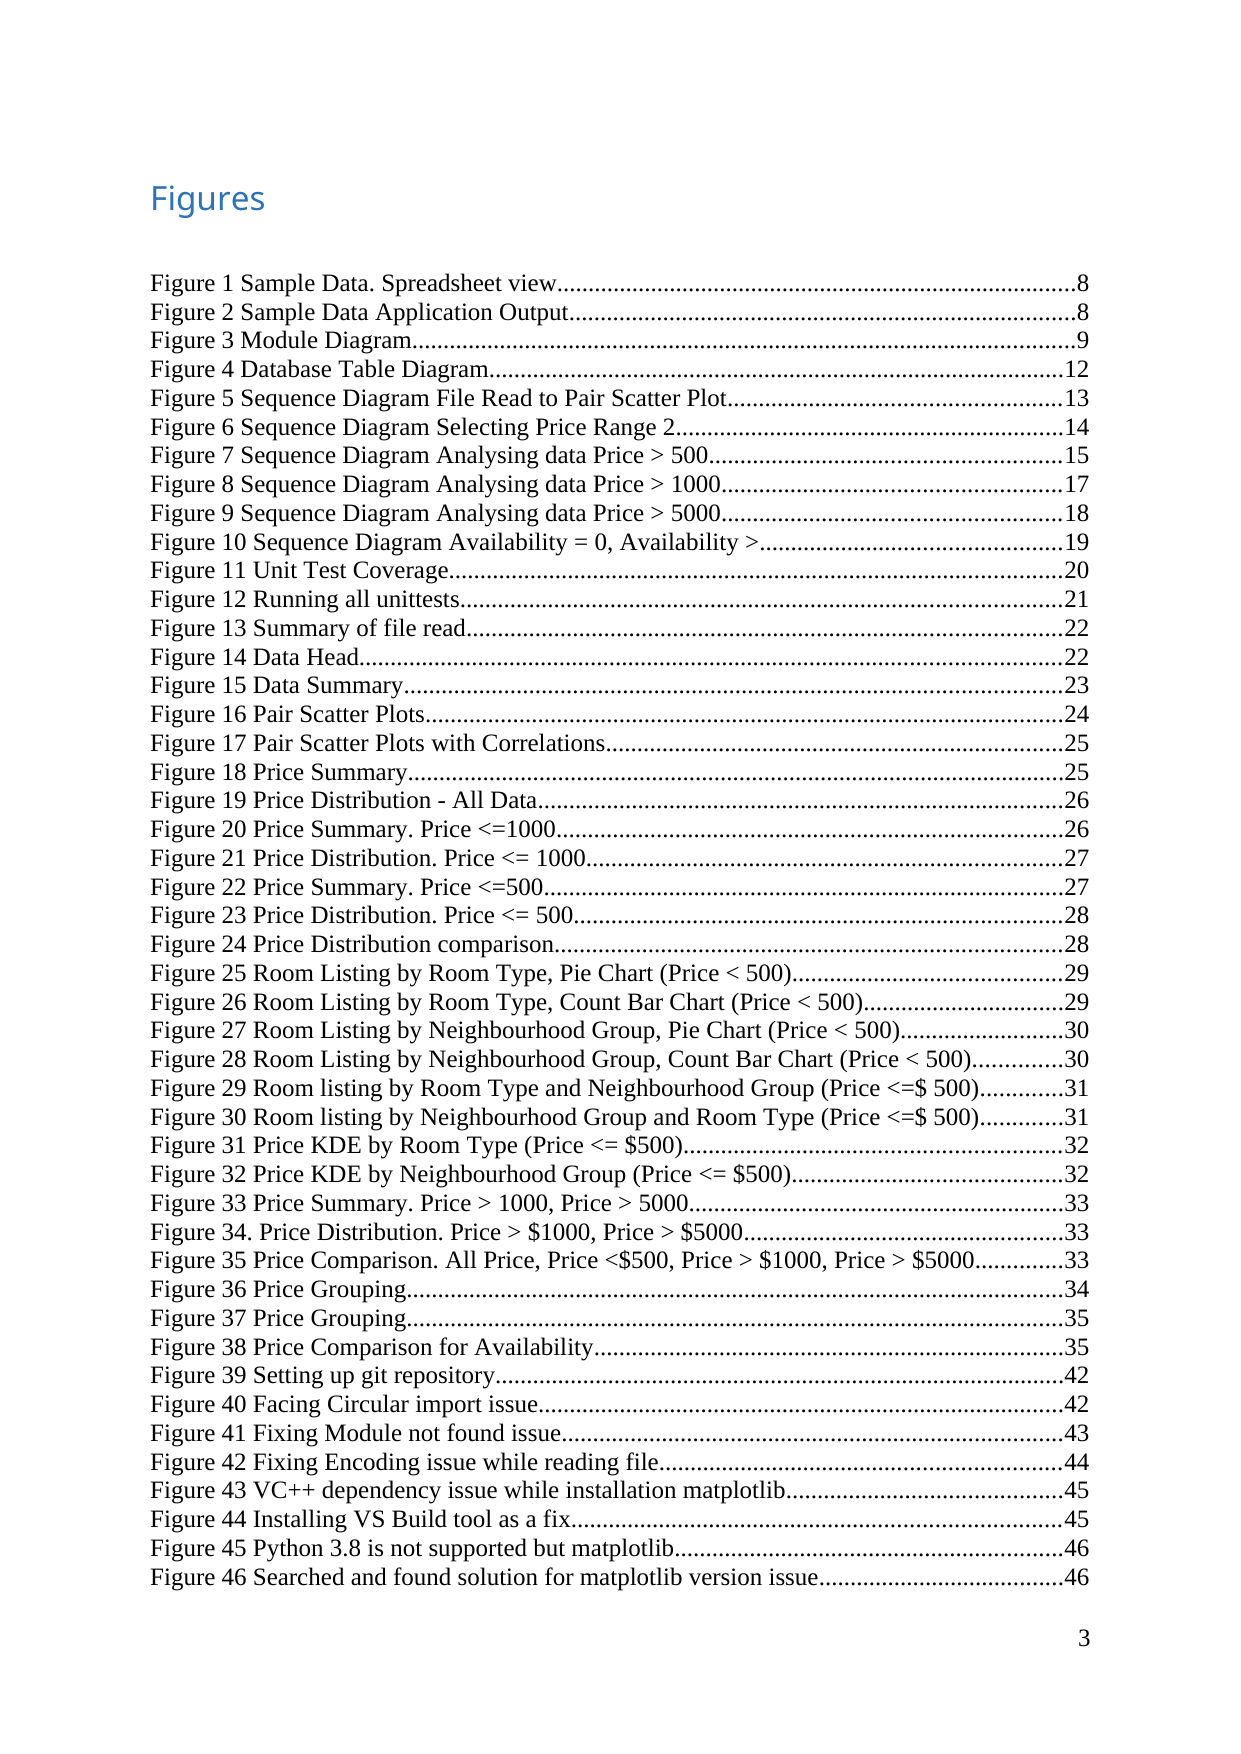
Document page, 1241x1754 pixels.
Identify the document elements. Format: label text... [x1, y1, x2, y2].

text Figure 7 Sequence Diagram Analysing data Price > 500 15 [150, 441, 1090, 469]
text Figure 30 Room listing by Neighbourhood Group and Room Type (Price <=$ 500) 31 [150, 1102, 1090, 1131]
text Figure 18 Price Summary 25 [150, 757, 1090, 786]
text Figure 17 Pair Scatter Plots with Correlations 25 [150, 728, 1090, 757]
text Figure 10 Sequence Diagram Availability = 0, Availability > 19 [150, 527, 1090, 556]
text Figure 15 Data Summary 23 [150, 671, 1090, 699]
text Figure 39 Setting up git repository 42 [150, 1361, 1090, 1389]
text Figure 41 Fixing Module not found issue 43 [150, 1418, 1090, 1447]
text Figure 42 Fixing Encoding issue while reading file 44 [150, 1447, 1090, 1476]
text Figure 16 Pair Scatter Plots 24 [150, 699, 1090, 728]
text Figure 5 Sequence Diagram File Read to Pair Scatter Plot 13 [150, 383, 1090, 412]
text Figure 1 Sample Data. Spreadsheet view 8 [150, 268, 1090, 297]
text Figure 2 Sample Data Application Output 8 [150, 297, 1090, 326]
text Figure 21 Price Distribution. Price <= 1000 27 [150, 843, 1090, 872]
text Figure 12 Running all unittests 21 [150, 584, 1090, 613]
text Figure 36 Price Grouping 34 [150, 1274, 1090, 1303]
text Figure 32 Price KDE by Neighbourhood Group (Price <= $500) 32 [150, 1159, 1090, 1188]
text Figure 6 Sequence Diagram Selecting Price Range 2 14 [150, 412, 1090, 441]
text Figure 45 Python 3.8 is not supported but matplotlib 46 [150, 1533, 1090, 1562]
text Figure 40 Facing Circular import issue 42 [150, 1389, 1090, 1418]
text Figure 28 Room Listing by Neighbourhood Group, Count Bar Chart (Price < 500) 30 [150, 1044, 1090, 1073]
text Figure 14 Data Head 22 [150, 642, 1090, 671]
text Figure 13 Summary of file read 22 [150, 613, 1090, 642]
text Figure 35 Price Comparison. All Price, Price <$500, Price > $1000, Price > $5000 33 [150, 1246, 1090, 1274]
text Figure 43 VC++ dependency issue while installation matplotlib 45 [150, 1476, 1090, 1504]
text Figure 31 Price KDE by Room Type (Price <= $500) 32 [150, 1131, 1090, 1159]
subtitle Figures [150, 175, 1090, 220]
text Figure 9 Sequence Diagram Analysing data Price > 5000 18 [150, 498, 1090, 527]
text Figure 29 Room listing by Room Type and Neighbourhood Group (Price <=$ 500) 31 [150, 1073, 1090, 1102]
text Figure 25 Room Listing by Room Type, Pie Chart (Price < 500) 29 [150, 958, 1090, 987]
text Figure 22 Price Summary. Price <=500 27 [150, 872, 1090, 901]
text Figure 8 Sequence Diagram Analysing data Price > 1000 17 [150, 469, 1090, 498]
text Figure 27 Room Listing by Neighbourhood Group, Pie Chart (Price < 500) 30 [150, 1016, 1090, 1044]
text Figure 34. Price Distribution. Price > $1000, Price > $5000 33 [150, 1217, 1090, 1246]
text Figure 38 Price Comparison for Availability 35 [150, 1332, 1090, 1361]
text Figure 23 Price Distribution. Price <= 500 28 [150, 901, 1090, 929]
text Figure 37 Price Grouping 35 [150, 1303, 1090, 1332]
text Figure 19 Price Distribution - All Data 26 [150, 786, 1090, 814]
text Figure 11 Unit Test Coverage 20 [150, 556, 1090, 584]
text Figure 33 Price Summary. Price > 1000, Price > 5000 33 [150, 1188, 1090, 1217]
text Figure 46 Searched and found solution for matplotlib version issue 46 [150, 1562, 1090, 1591]
text Figure 44 Installing VS Build tool as a fix 45 [150, 1504, 1090, 1533]
text Figure 20 Price Summary. Price <=1000 26 [150, 814, 1090, 843]
text Figure 26 Room Listing by Room Type, Count Bar Chart (Price < 500) 29 [150, 987, 1090, 1016]
text Figure 24 Price Distribution comparison 28 [150, 929, 1090, 958]
text Figure 4 Database Table Diagram 12 [150, 354, 1090, 383]
text Figure 3 Module Diagram 9 [150, 326, 1090, 354]
